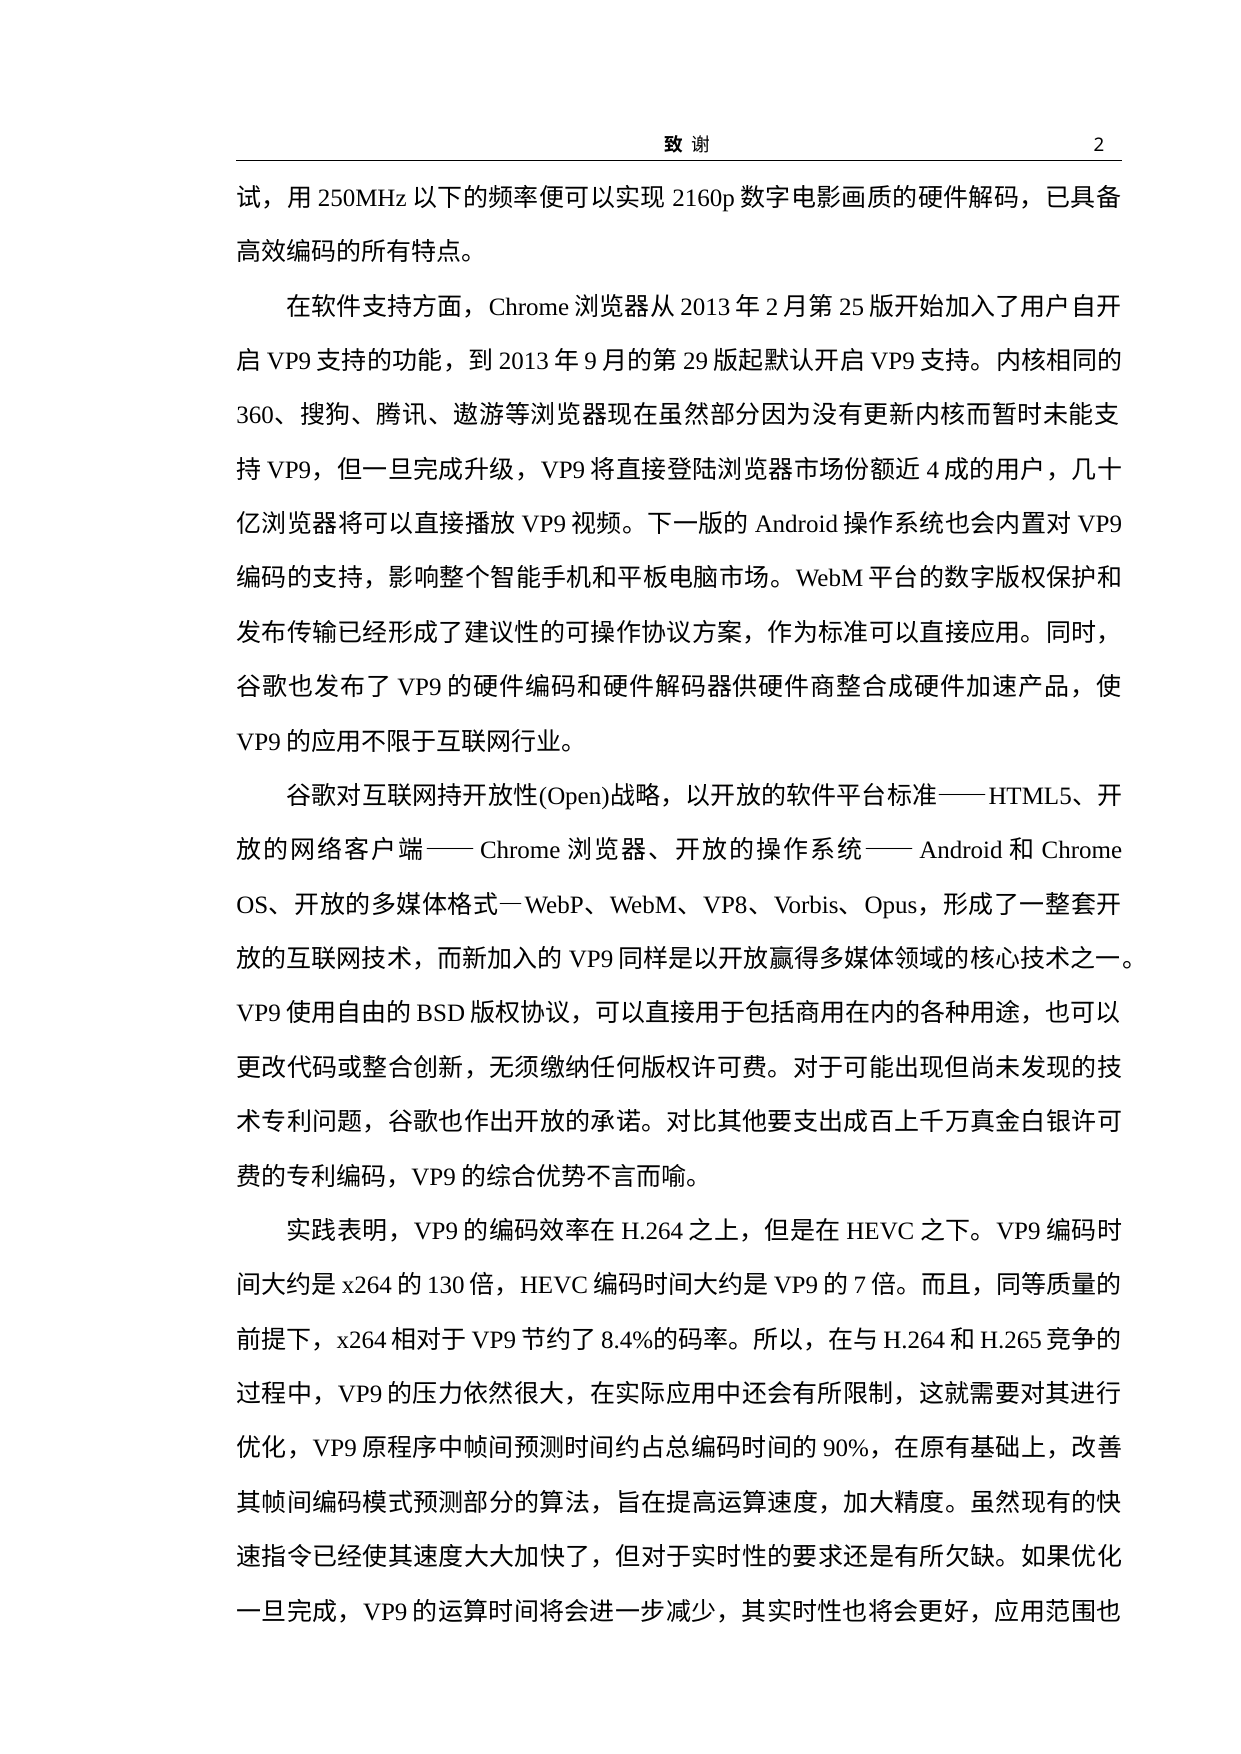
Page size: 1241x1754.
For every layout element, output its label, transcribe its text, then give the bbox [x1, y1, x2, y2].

text 谷歌对互联网持开放性(Open)战略，以开放的软件平台标准——HTML5、开放的网络客户端——Chrome浏览器、开放的操作系统——Android和Chrome OS、开放的多媒体格式—WebP、WebM、VP8、Vorbis、Opus，形成了一整套开放的互联网技术，而新加入的VP9同样是以开放赢得多媒体领域的核心技术之一。VP9使用自由的BSD版权协议，可以直接用于包括商用在内的各种用途，也可以更改代码或整合创新，无须缴纳任何版权许可费。对于可能出现但尚未发现的技术专利问题，谷歌也作出开放的承诺。对比其他要支出成百上千万真金白银许可费的专利编码，VP9的综合优势不言而喻。 [236, 775, 1122, 1192]
text 在软件支持方面，Chrome浏览器从2013年2月第25版开始加入了用户自开启VP9支持的功能，到2013年9月的第29版起默认开启VP9支持。内核相同的360、搜狗、腾讯、遨游等浏览器现在虽然部分因为没有更新内核而暂时未能支持VP9，但一旦完成升级，VP9将直接登陆浏览器市场份额近4成的用户，几十亿浏览器将可以直接播放VP9视频。下一版的Android操作系统也会内置对VP9编码的支持，影响整个智能手机和平板电脑市场。WebM平台的数字版权保护和发布传输已经形成了建议性的可操作协议方案，作为标准可以直接应用。同时，谷歌也发布了VP9的硬件编码和硬件解码器供硬件商整合成硬件加速产品，使VP9的应用不限于互联网行业。 [236, 286, 1122, 757]
